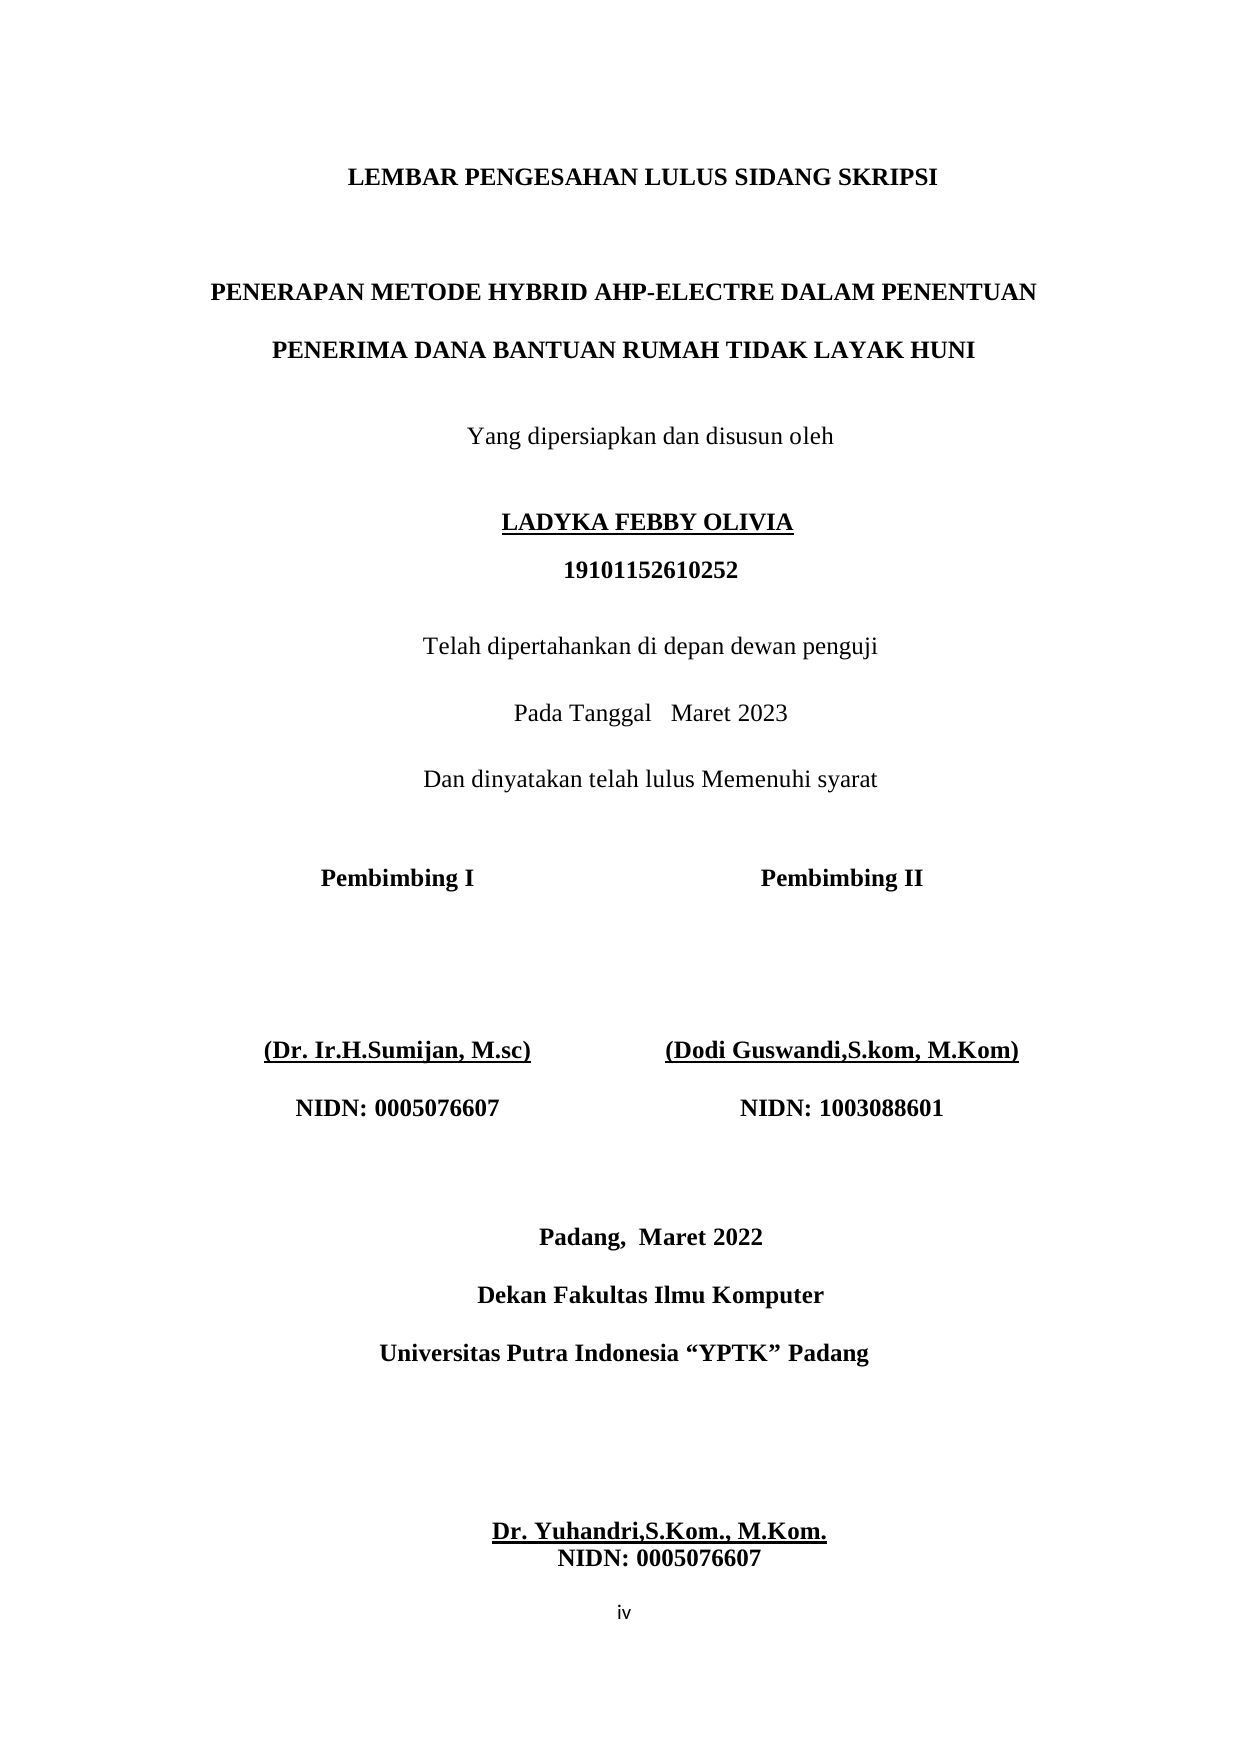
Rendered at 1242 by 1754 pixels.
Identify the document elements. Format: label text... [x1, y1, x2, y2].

text 19101152610252 [558, 555, 743, 584]
text Pada Tanggal Maret 2023 [507, 698, 794, 727]
text Dan dinyatakan telah lulus Memenuhi syarat [421, 764, 879, 793]
text Padang, Maret 2022 [535, 1222, 767, 1251]
subtitle LEMBAR PENGESAHAN LULUS SIDANG SKRIPSI [212, 162, 1073, 191]
text Dekan Fakultas Ilmu Komputer [473, 1280, 827, 1309]
table_header Pembimbing I (Dr. Ir.H.Sumijan, M.sc) NIDN: 0005076607 [175, 863, 619, 1146]
text Universitas Putra Indonesia “YPTK” Padang [175, 1338, 1073, 1367]
text LADYKA FEBBY OLIVIA [470, 507, 825, 536]
table_header Pembimbing II (Dodi Guswandi,S.kom, M.Kom) NIDN: 1003088601 [620, 863, 1064, 1146]
text Telah dipertahankan di depan dewan penguji [421, 631, 879, 660]
text PENERAPAN METODE HYBRID AHP-ELECTRE DALAM PENENTUAN PENERIMA DANA BANTUAN RUMAH TIDAK LAYAK HUNI [175, 277, 1073, 364]
text Yang dipersiapkan dan disusun oleh [464, 421, 836, 450]
